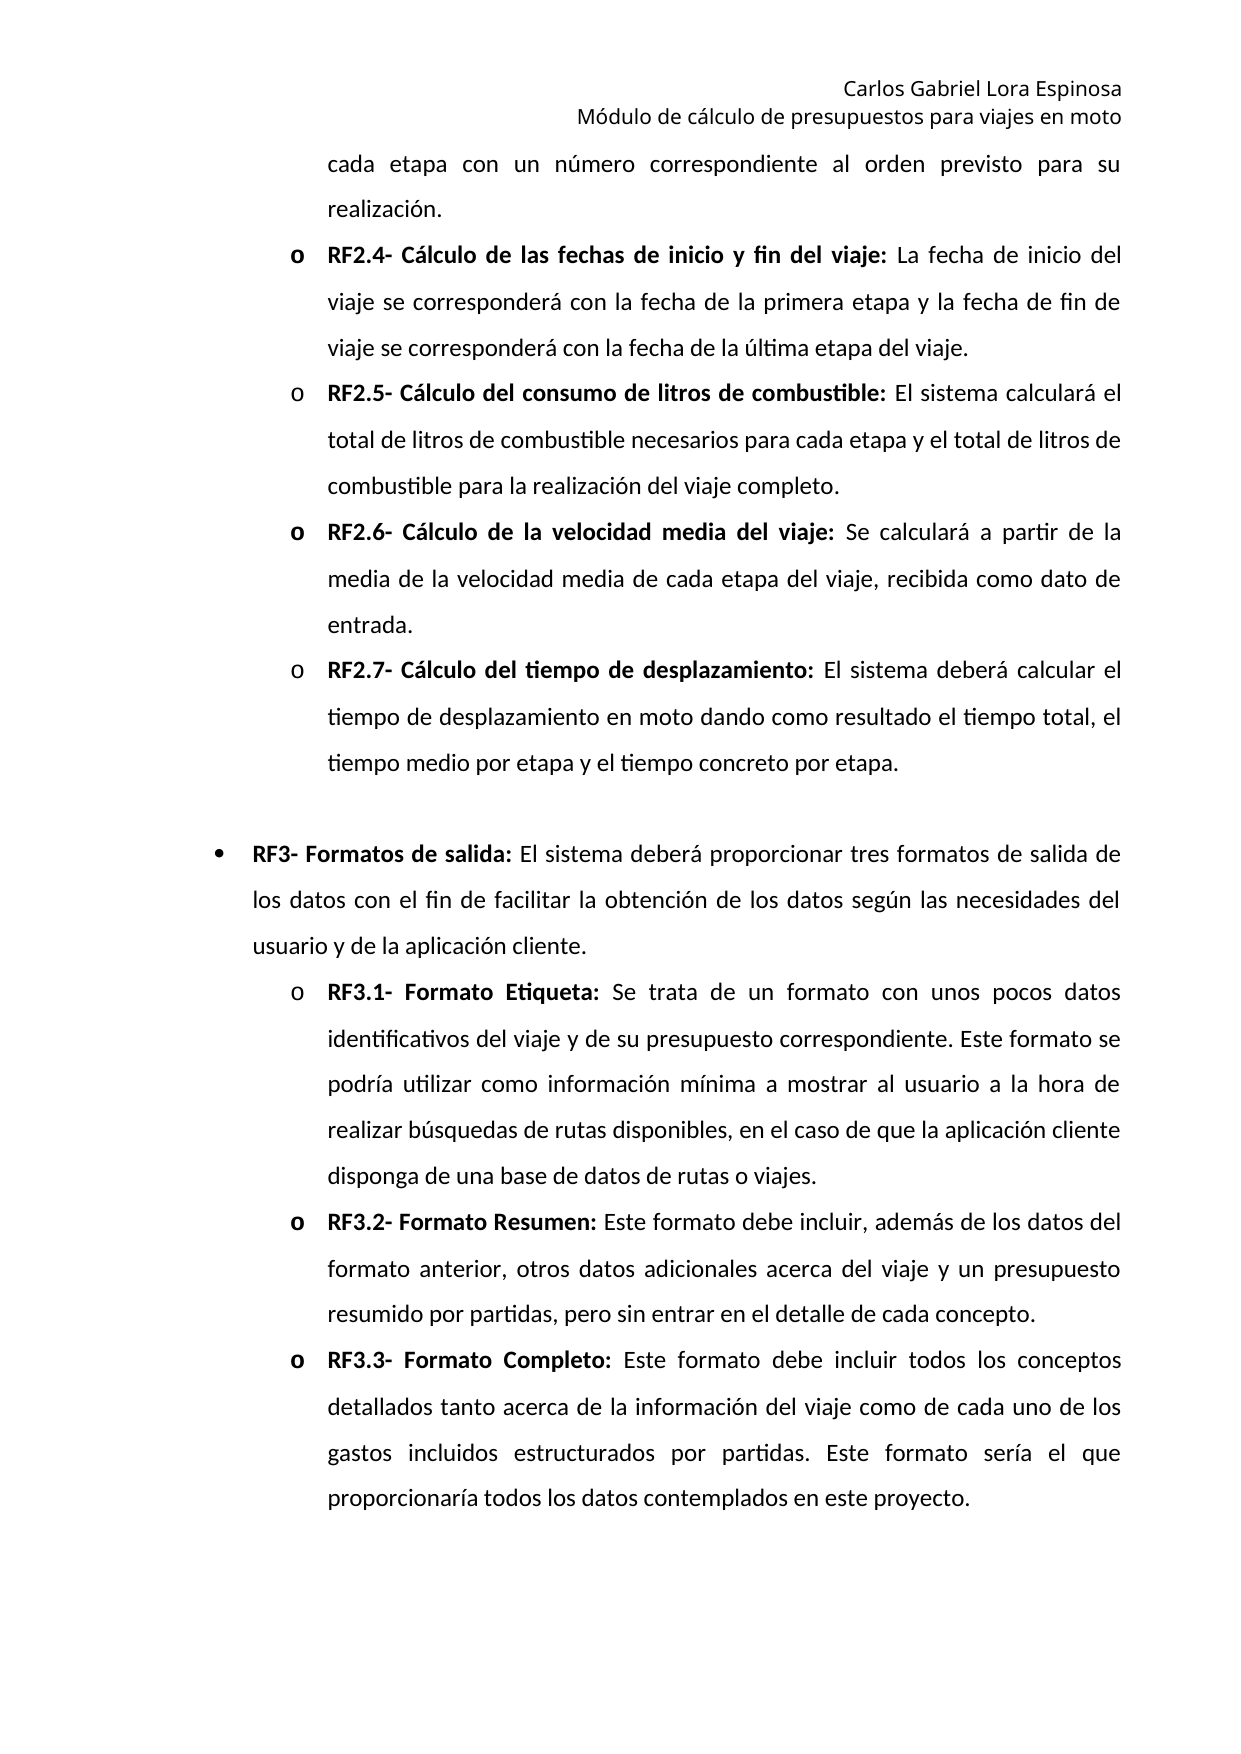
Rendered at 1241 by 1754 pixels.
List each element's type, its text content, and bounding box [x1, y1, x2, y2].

list RF2.7- Cálculo del tiempo de desplazamiento: El sistema deberá calcular el tiempo de desplazamiento en moto dando como resultado el tiempo total, el tiempo medio por etapa y el tiempo concreto por etapa. [290, 654, 1122, 778]
list RF3- Formatos de salida: El sistema deberá proporcionar tres formatos de salida de los datos con el fin de facilitar la obtención de los datos según las necesidades del usuario y de la aplicación cliente. [215, 839, 1122, 961]
list RF2.4- Cálculo de las fechas de inicio y fin del viaje: La fecha de inicio del viaje se corresponderá con la fecha de la primera etapa y la fecha de fin de viaje se corresponderá con la fecha de la última etapa del viaje. [290, 239, 1122, 362]
list RF2.5- Cálculo del consumo de litros de combustible: El sistema calculará el total de litros de combustible necesarios para cada etapa y el total de litros de combustible para la realización del viaje completo. [290, 378, 1122, 501]
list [290, 148, 1122, 224]
list RF3.3- Formato Completo: Este formato debe incluir todos los conceptos detallados tanto acerca de la información del viaje como de cada uno de los gastos incluidos estructurados por partidas. Este formato sería el que proporcionaría todos los datos contemplados en este proyecto. [290, 1344, 1122, 1513]
list RF2.6- Cálculo de la velocidad media del viaje: Se calculará a partir de la media de la velocidad media de cada etapa del viaje, recibida como dato de entrada. [290, 516, 1122, 639]
list RF3.2- Formato Resumen: Este formato debe incluir, además de los datos del formato anterior, otros datos adicionales acerca del viaje y un presupuesto resumido por partidas, pero sin entrar en el detalle de cada concepto. [290, 1206, 1122, 1329]
list RF3.1- Formato Etiqueta: Se trata de un formato con unos pocos datos identificativos del viaje y de su presupuesto correspondiente. Este formato se podría utilizar como información mínima a mostrar al usuario a la hora de realizar búsquedas de rutas disponibles, en el caso de que la aplicación cliente disponga de una base de datos de rutas o viajes. [290, 976, 1122, 1191]
